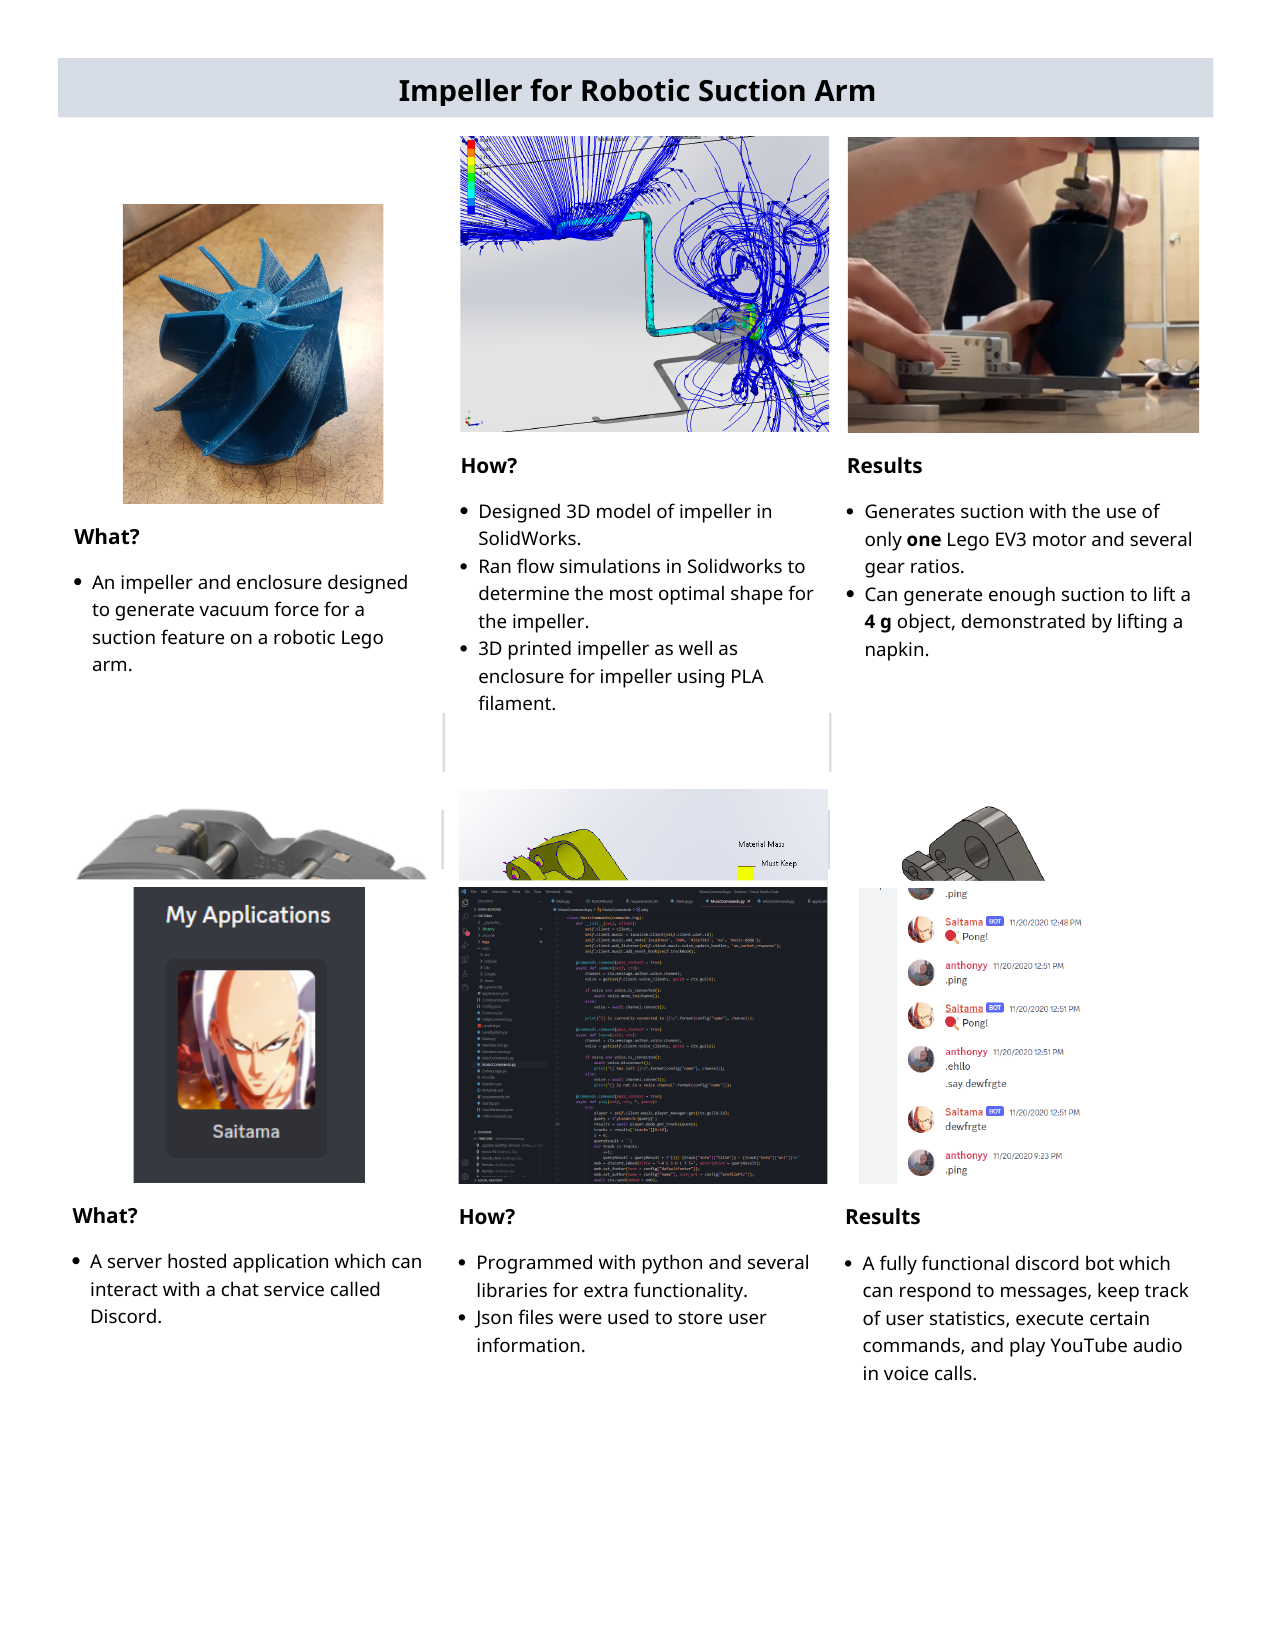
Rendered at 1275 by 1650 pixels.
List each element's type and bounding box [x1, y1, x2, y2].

picture [859, 888, 1185, 1184]
picture [72, 789, 440, 879]
picture [458, 789, 828, 880]
picture [458, 887, 828, 1184]
picture [847, 137, 1200, 433]
picture [460, 136, 830, 432]
picture [885, 789, 1160, 880]
picture [133, 887, 365, 1183]
picture [123, 204, 384, 504]
